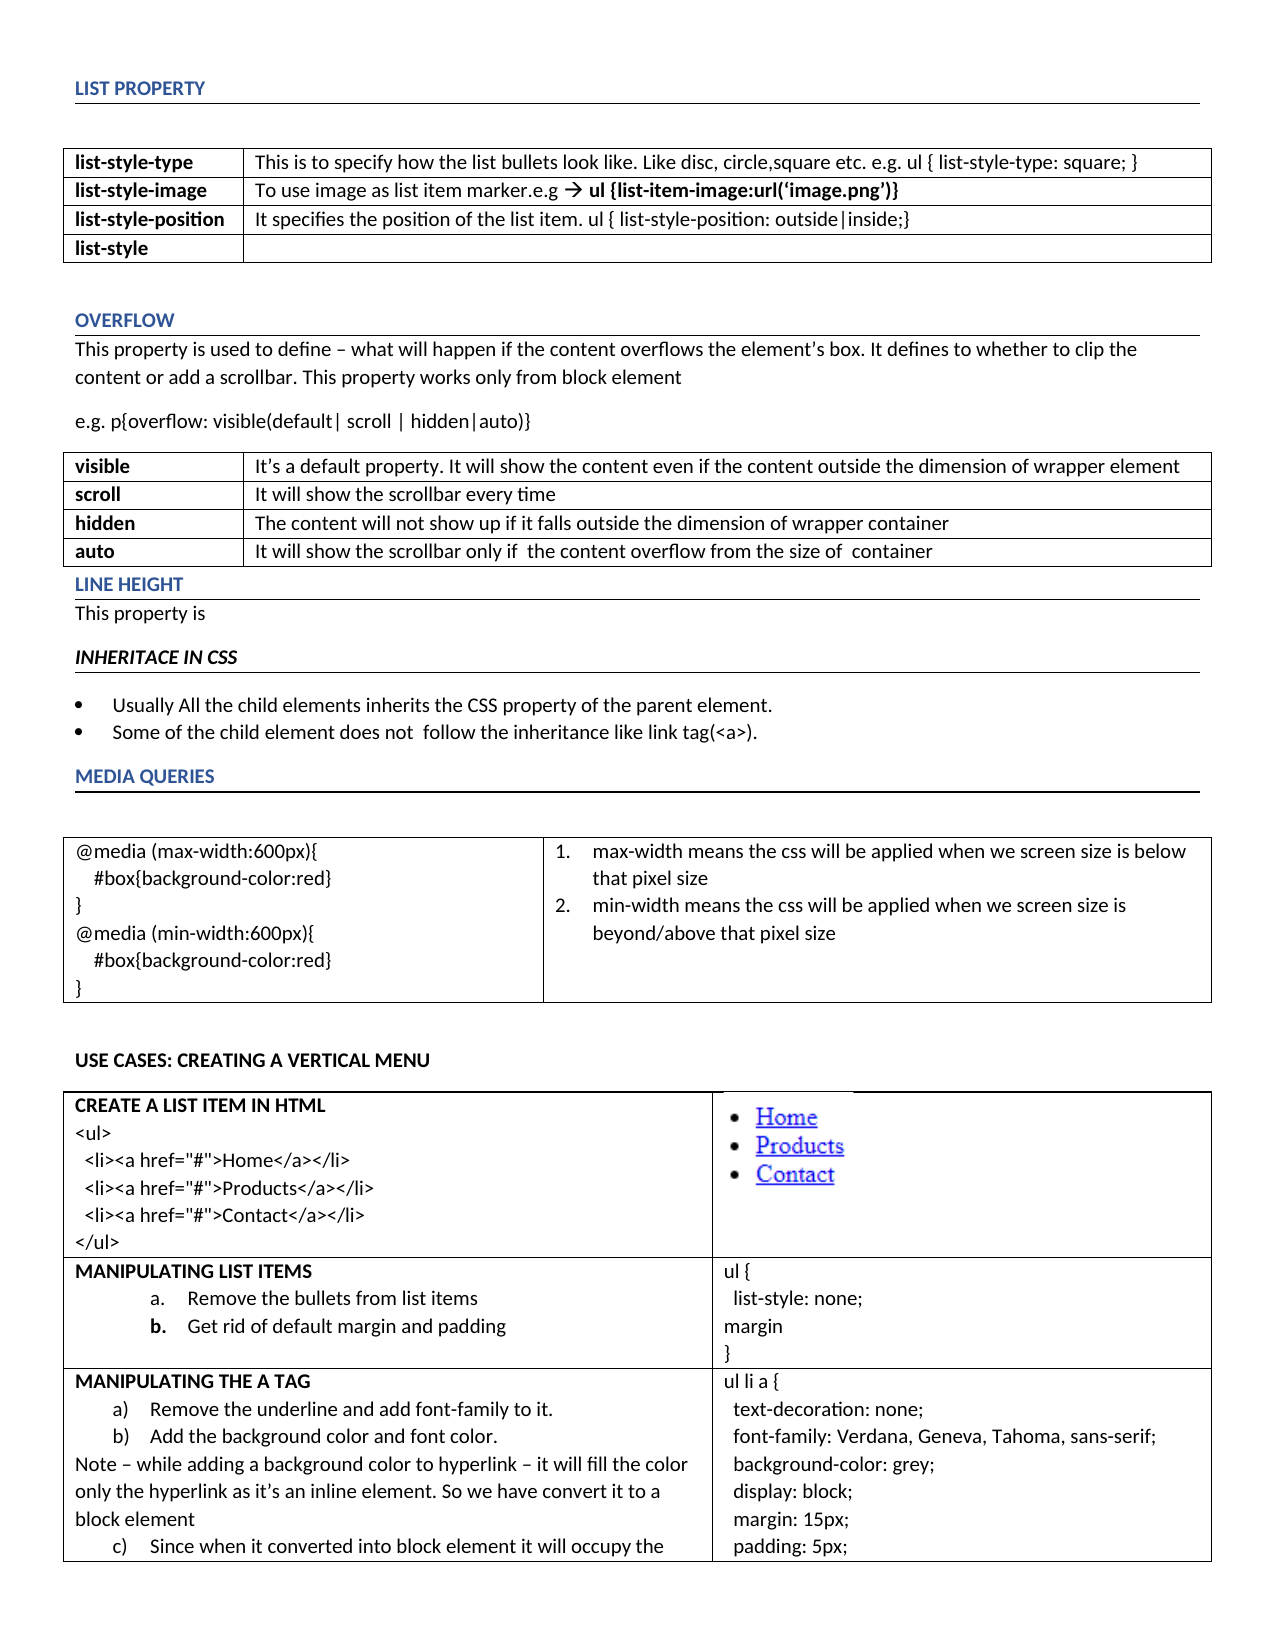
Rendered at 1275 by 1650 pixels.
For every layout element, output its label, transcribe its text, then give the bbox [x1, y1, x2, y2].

table_header max-width means the css will be applied when we screen size is below that pixel size min-width means the css will be applied when we screen size is beyond/above that pixel size [544, 838, 1211, 1002]
text USE CASES: CREATING A VERTICAL MENU [75, 1047, 1200, 1073]
text This property is [75, 600, 1200, 626]
table_header It’s a default property. It will show the content even if the content outside the dimension of wrapper element [244, 453, 1211, 481]
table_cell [64, 1369, 712, 1561]
table_cell It will show the scrollbar only if the content overflow from the size of container [244, 539, 1211, 566]
table_cell ul { list-style: none; margin } [713, 1258, 1211, 1368]
table_header [713, 1093, 1211, 1257]
subtitle OVERFLOW [75, 307, 1200, 335]
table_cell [713, 1369, 1211, 1561]
subtitle MEDIA QUERIES [75, 764, 1200, 791]
list Some of the child element does not follow the inheritance like link tag(<a>). [75, 719, 1200, 745]
table_cell hidden [64, 510, 243, 538]
table_cell list-style [64, 235, 243, 262]
text e.g. p{overflow: visible(default| scroll | hidden|auto)} [75, 408, 1200, 433]
table_header @media (max-width:600px){ #box{background-color:red} } @media (min-width:600px){ #box{background-color:red} } [64, 838, 543, 1002]
subtitle LINE HEIGHT [75, 571, 1200, 599]
table_cell It will show the scrollbar every time [244, 482, 1211, 509]
table_cell It specifies the position of the list item. ul { list-style-position: outside|inside;} [244, 206, 1211, 234]
table_cell auto [64, 539, 243, 566]
table_cell list-style-image [64, 178, 243, 205]
list Usually All the child elements inherits the CSS property of the parent element. [75, 692, 1200, 718]
table_header visible [64, 453, 243, 481]
subtitle LIST PROPERTY [75, 75, 1200, 103]
table_cell list-style-position [64, 206, 243, 234]
text This property is used to define – what will happen if the content overflows the element’s box. It defines to whether to clip the content or add a scrollbar. This property works only from block element [75, 336, 1200, 389]
table_cell scroll [64, 482, 243, 509]
table_header This is to specify how the list bullets look like. Like disc, circle,square etc. e.g. ul { list-style-type: square; } [244, 149, 1211, 177]
picture [723, 1092, 854, 1198]
table_cell [244, 235, 1211, 262]
table_header list-style-type [64, 149, 243, 177]
table_header CREATE A LIST ITEM IN HTML <ul> <li><a href="#">Home</a></li> <li><a href="#">Products</a></li> <li><a href="#">Contact</a></li> </ul> [64, 1093, 712, 1257]
text INHERITACE IN CSS [75, 644, 1200, 672]
table_cell MANIPULATING LIST ITEMS Remove the bullets from list items Get rid of default margin and padding [64, 1258, 712, 1368]
table_cell The content will not show up if it falls outside the dimension of wrapper container [244, 510, 1211, 538]
table_cell To use image as list item marker.e.g ul {list-item-image:url(‘image.png’)} [244, 178, 1211, 205]
